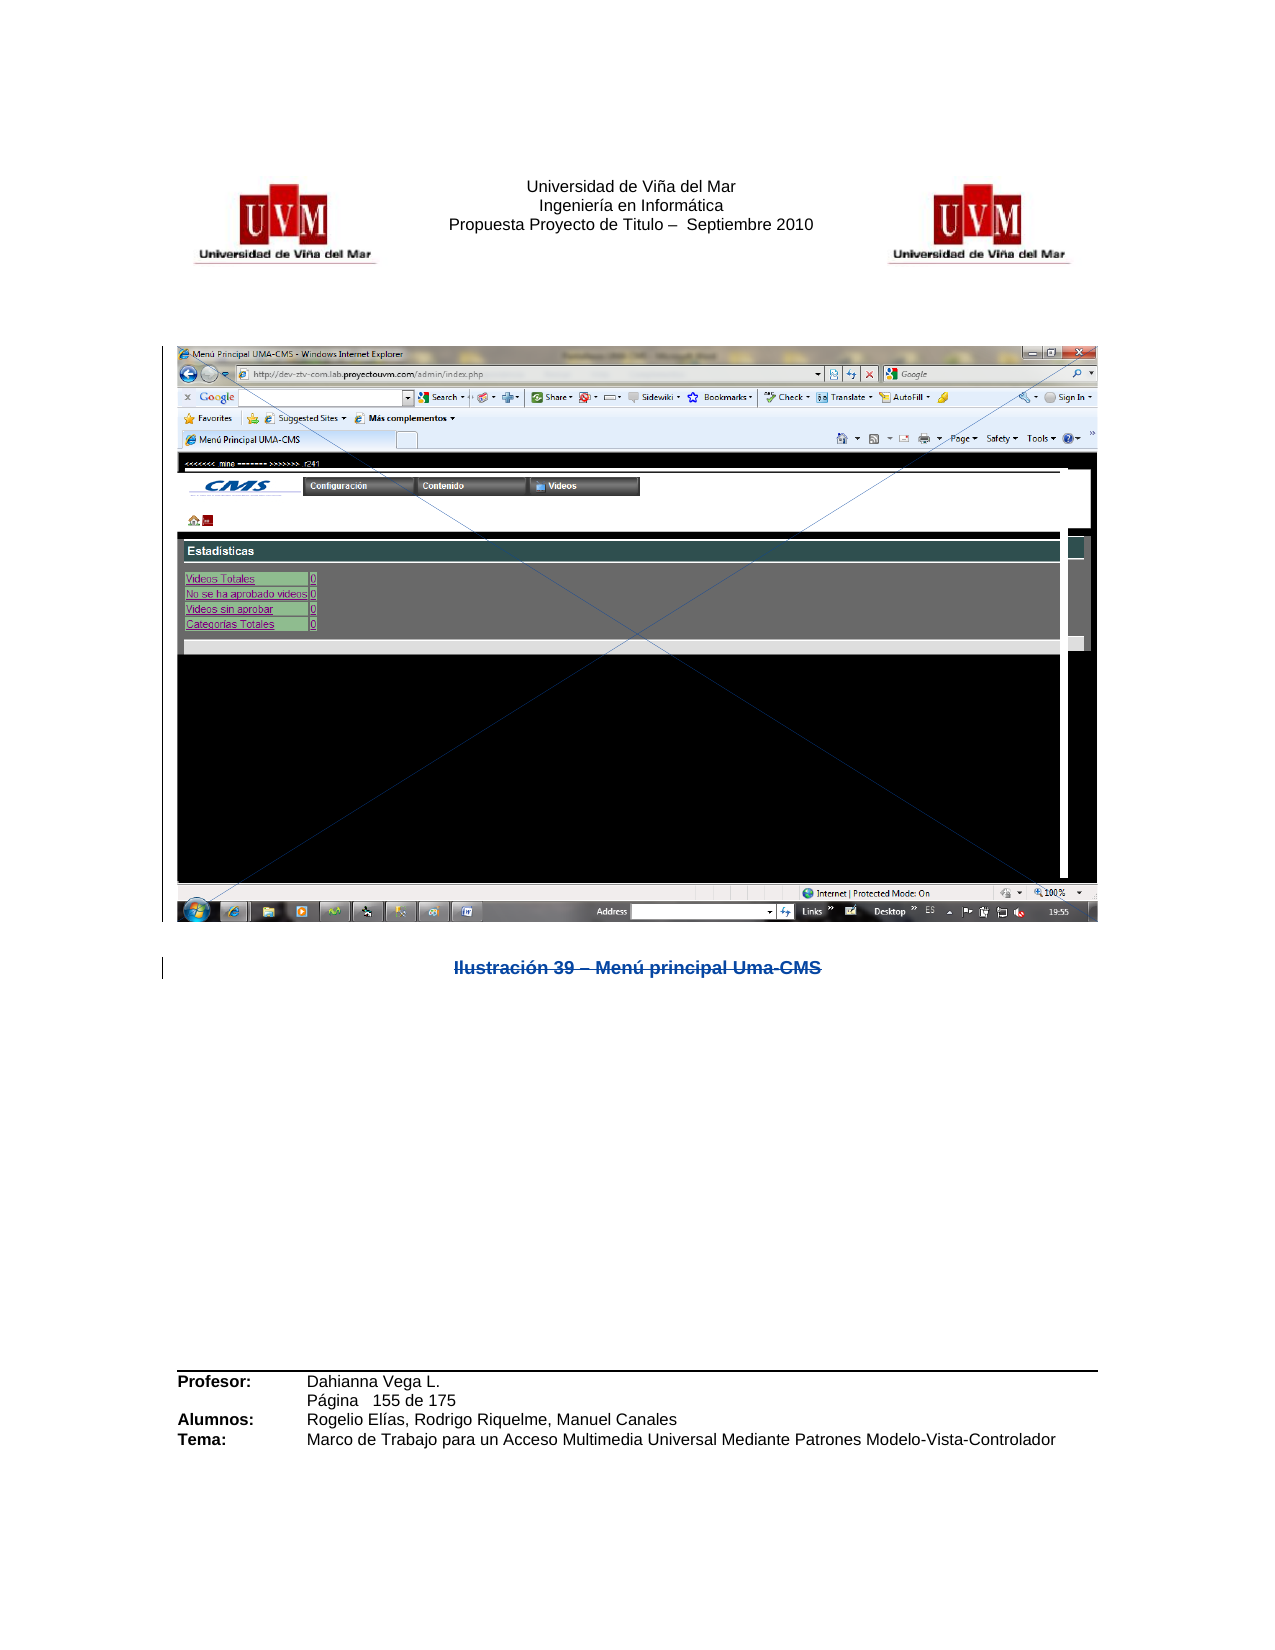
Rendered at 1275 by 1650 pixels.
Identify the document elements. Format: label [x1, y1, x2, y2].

picture [177, 176, 390, 267]
picture [640, 347, 1098, 921]
picture [179, 635, 1096, 922]
picture [179, 346, 1096, 633]
picture [177, 347, 635, 921]
picture [871, 176, 1084, 267]
